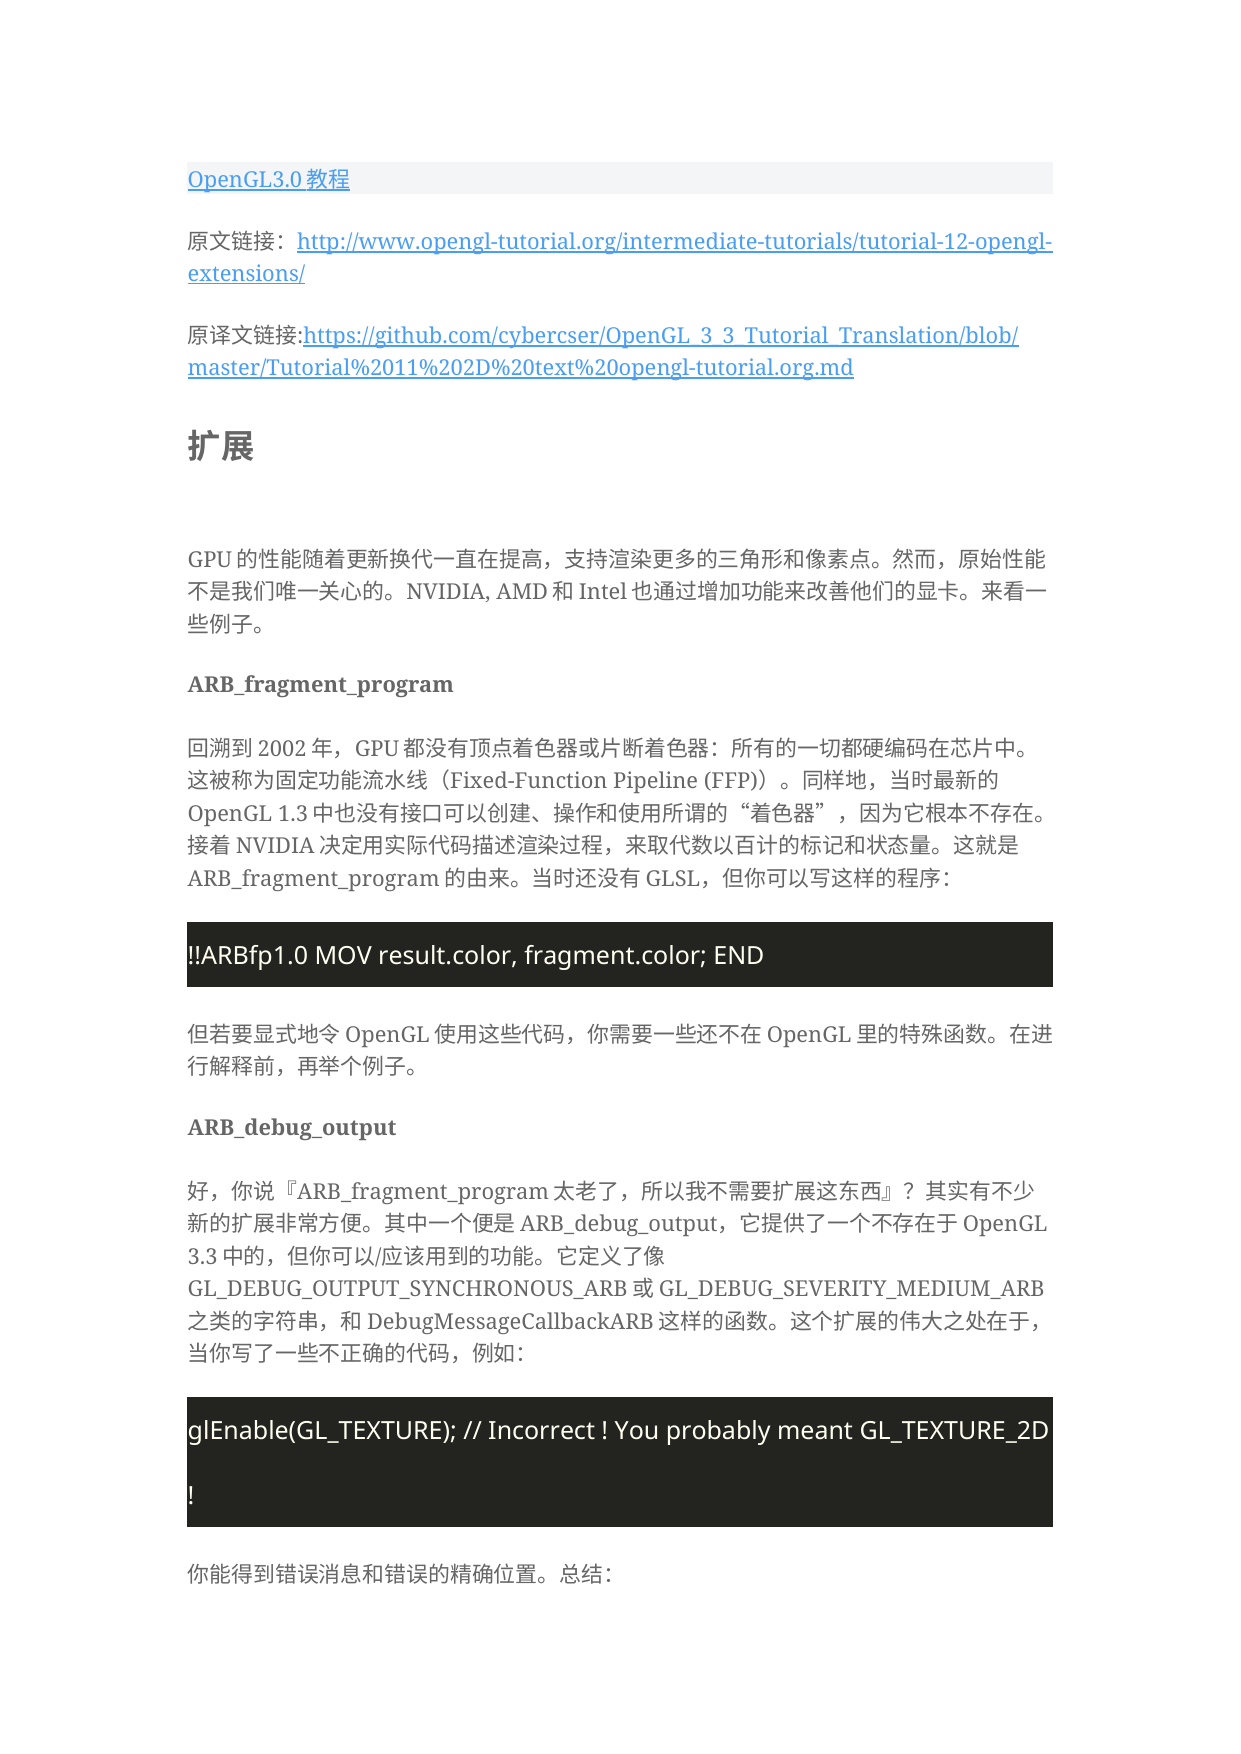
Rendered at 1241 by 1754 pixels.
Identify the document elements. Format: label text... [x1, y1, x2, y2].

text glEnable(GL_TEXTURE); // Incorrect ! You probably meant GL_TEXTURE_2D ! [187, 1397, 1053, 1527]
text OpenGL3.0教程 [187, 162, 1053, 194]
text 但若要显式地令OpenGL使用这些代码，你需要一些还不在OpenGL里的特殊函数。在进行解释前，再举个例子。 [187, 1016, 1053, 1081]
text 你能得到错误消息和错误的精确位置。总结： [187, 1557, 1053, 1589]
text 好，你说『ARB_fragment_program太老了，所以我不需要扩展这东西』？其实有不少新的扩展非常方便。其中一个便是ARB_debug_output，它提供了一个不存在于OpenGL 3.3中的，但你可以/应该用到的功能。它定义了像GL_DEBUG_OUTPUT_SYNCHRONOUS_ARB或GL_DEBUG_SEVERITY_MEDIUM_ARB之类的字符串，和DebugMessageCallbackARB这样的函数。这个扩展的伟大之处在于，当你写了一些不正确的代码，例如： [187, 1173, 1053, 1368]
subtitle ARB_debug_output [187, 1111, 1053, 1143]
text !!ARBfp1.0 MOV result.color, fragment.color; END [187, 922, 1053, 987]
subtitle ARB_fragment_program [187, 668, 1053, 700]
text 原译文链接:https://github.com/cybercser/OpenGL_3_3_Tutorial_Translation/blob/master/Tutorial%2011%202D%20text%20opengl-tutorial.org.md [187, 318, 1053, 383]
text GPU的性能随着更新换代一直在提高，支持渲染更多的三角形和像素点。然而，原始性能不是我们唯一关心的。NVIDIA, AMD和Intel也通过增加功能来改善他们的显卡。来看一些例子。 [187, 541, 1053, 639]
subtitle 扩展 [187, 412, 1053, 477]
text 回溯到2002年，GPU都没有顶点着色器或片断着色器：所有的一切都硬编码在芯片中。这被称为固定功能流水线（Fixed-Function Pipeline (FFP)）。同样地，当时最新的OpenGL 1.3中也没有接口可以创建、操作和使用所谓的“着色器”，因为它根本不存在。接着NVIDIA决定用实际代码描述渲染过程，来取代数以百计的标记和状态量。这就是ARB_fragment_program的由来。当时还没有GLSL，但你可以写这样的程序： [187, 731, 1053, 893]
text 原文链接：http://www.opengl-tutorial.org/intermediate-tutorials/tutorial-12-opengl-extensions/ [187, 224, 1053, 289]
